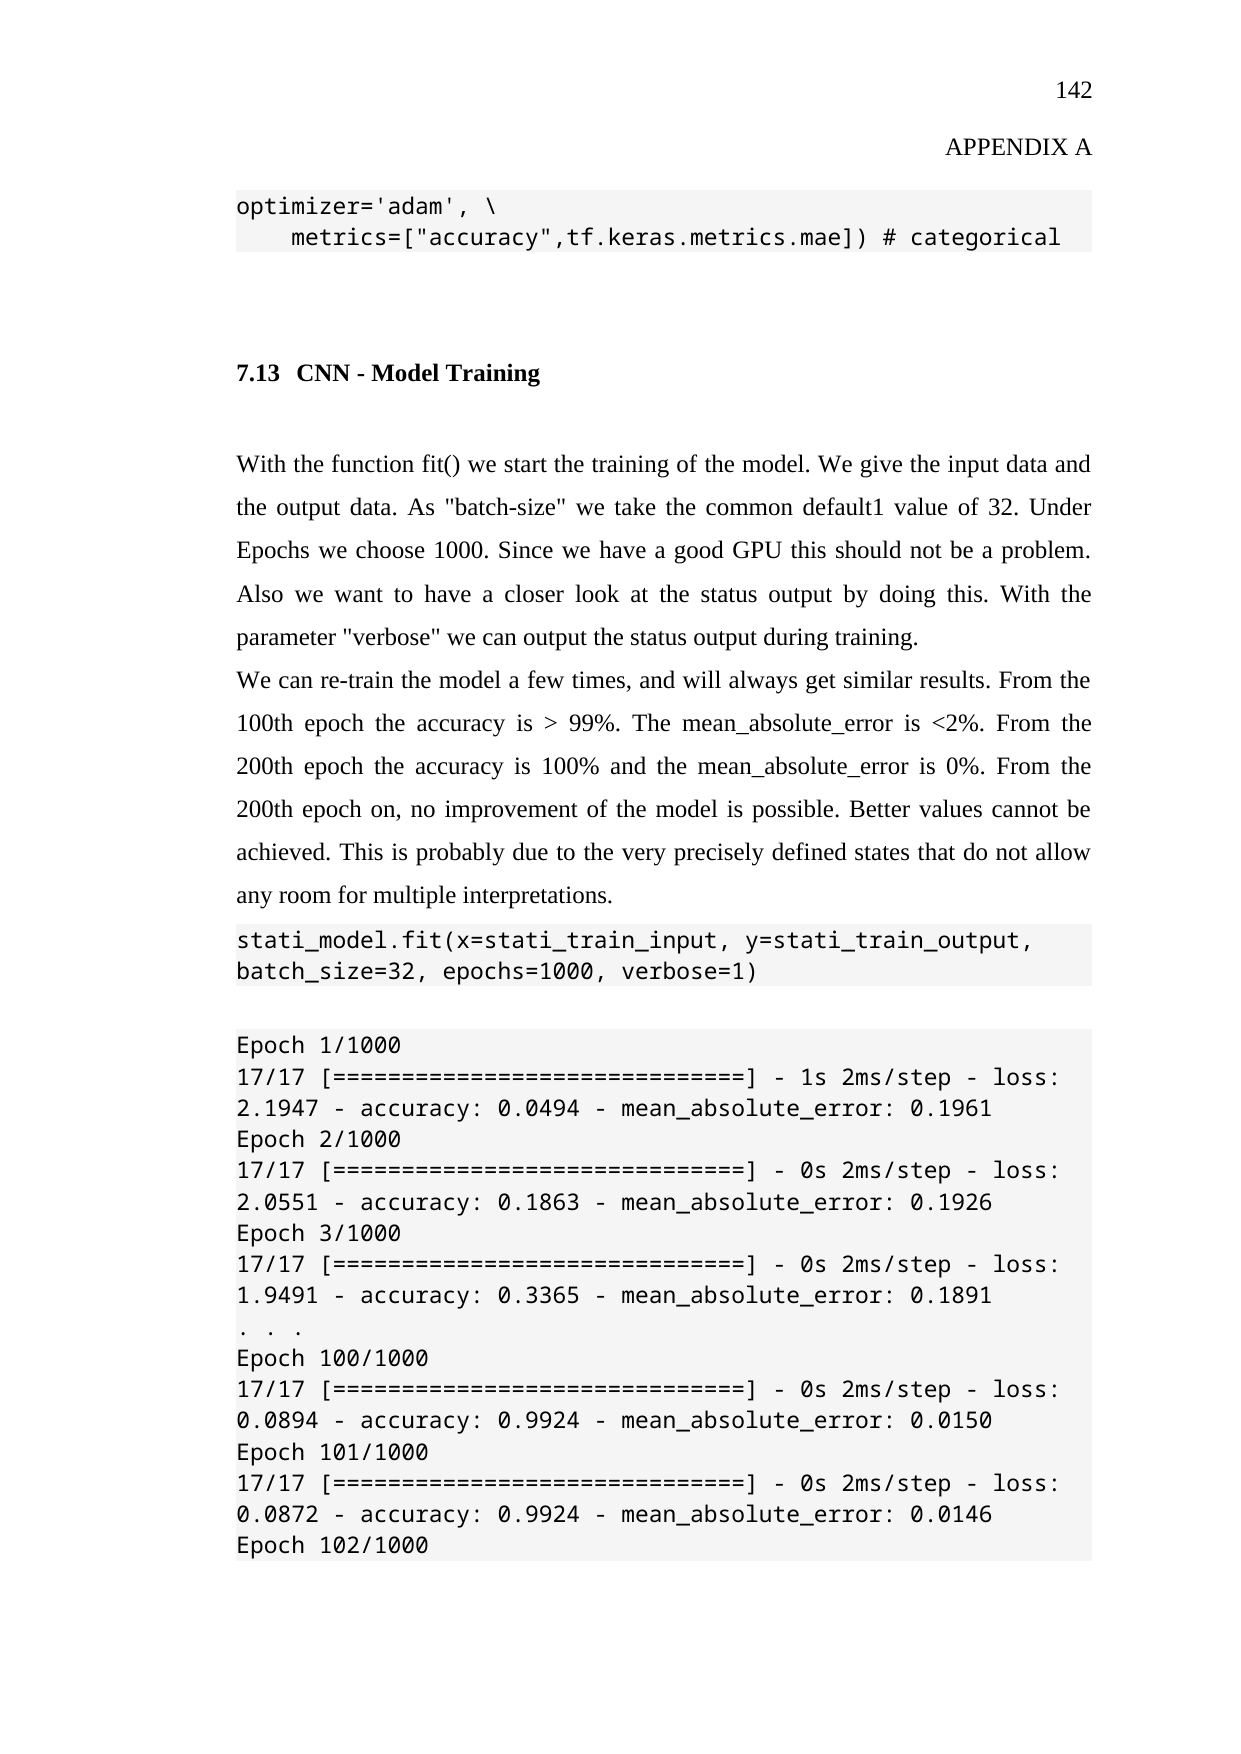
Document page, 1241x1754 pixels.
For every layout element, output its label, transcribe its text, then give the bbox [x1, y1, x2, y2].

text We can re-train the model a few times, and will always get similar results. From the 100th epoch the accuracy is > 99%. The mean_absolute_error is <2%. From the 200th epoch the accuracy is 100% and the mean_absolute_error is 0%. From the 200th epoch on, no improvement of the model is possible. Better values cannot be achieved. This is probably due to the very precisely defined states that do not allow any room for multiple interpretations. [236, 665, 1092, 909]
subtitle CNN - Model Training [236, 358, 1092, 387]
text Epoch 102/1000 [236, 1529, 1092, 1561]
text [236, 190, 1092, 252]
text With the function fit() we start the training of the model. We give the input data and the output data. As "batch-size" we take the common default1 value of 32. Under Epochs we choose 1000. Since we have a good GPU this should not be a problem. Also we want to have a closer look at the status output by doing this. With the parameter "verbose" we can output the status output during training. [236, 449, 1092, 651]
text Epoch 101/1000 [236, 1436, 1092, 1467]
text 17/17 [==============================] - 0s 2ms/step - loss: 1.9491 - accuracy: 0.3365 - mean_absolute_error: 0.1891 [236, 1248, 1092, 1311]
text Epoch 2/1000 [236, 1123, 1092, 1154]
text 17/17 [==============================] - 0s 2ms/step - loss: 0.0872 - accuracy: 0.9924 - mean_absolute_error: 0.0146 [236, 1467, 1092, 1529]
text Epoch 100/1000 [236, 1342, 1092, 1373]
text 17/17 [==============================] - 0s 2ms/step - loss: 0.0894 - accuracy: 0.9924 - mean_absolute_error: 0.0150 [236, 1373, 1092, 1436]
text Epoch 3/1000 [236, 1217, 1092, 1248]
text . . . [236, 1311, 1092, 1342]
text stati_model.fit(x=stati_train_input, y=stati_train_output, batch_size=32, epochs=1000, verbose=1) [236, 924, 1092, 986]
text Epoch 1/1000 [236, 1029, 1092, 1061]
text 17/17 [==============================] - 0s 2ms/step - loss: 2.0551 - accuracy: 0.1863 - mean_absolute_error: 0.1926 [236, 1154, 1092, 1217]
text 17/17 [==============================] - 1s 2ms/step - loss: 2.1947 - accuracy: 0.0494 - mean_absolute_error: 0.1961 [236, 1061, 1092, 1123]
